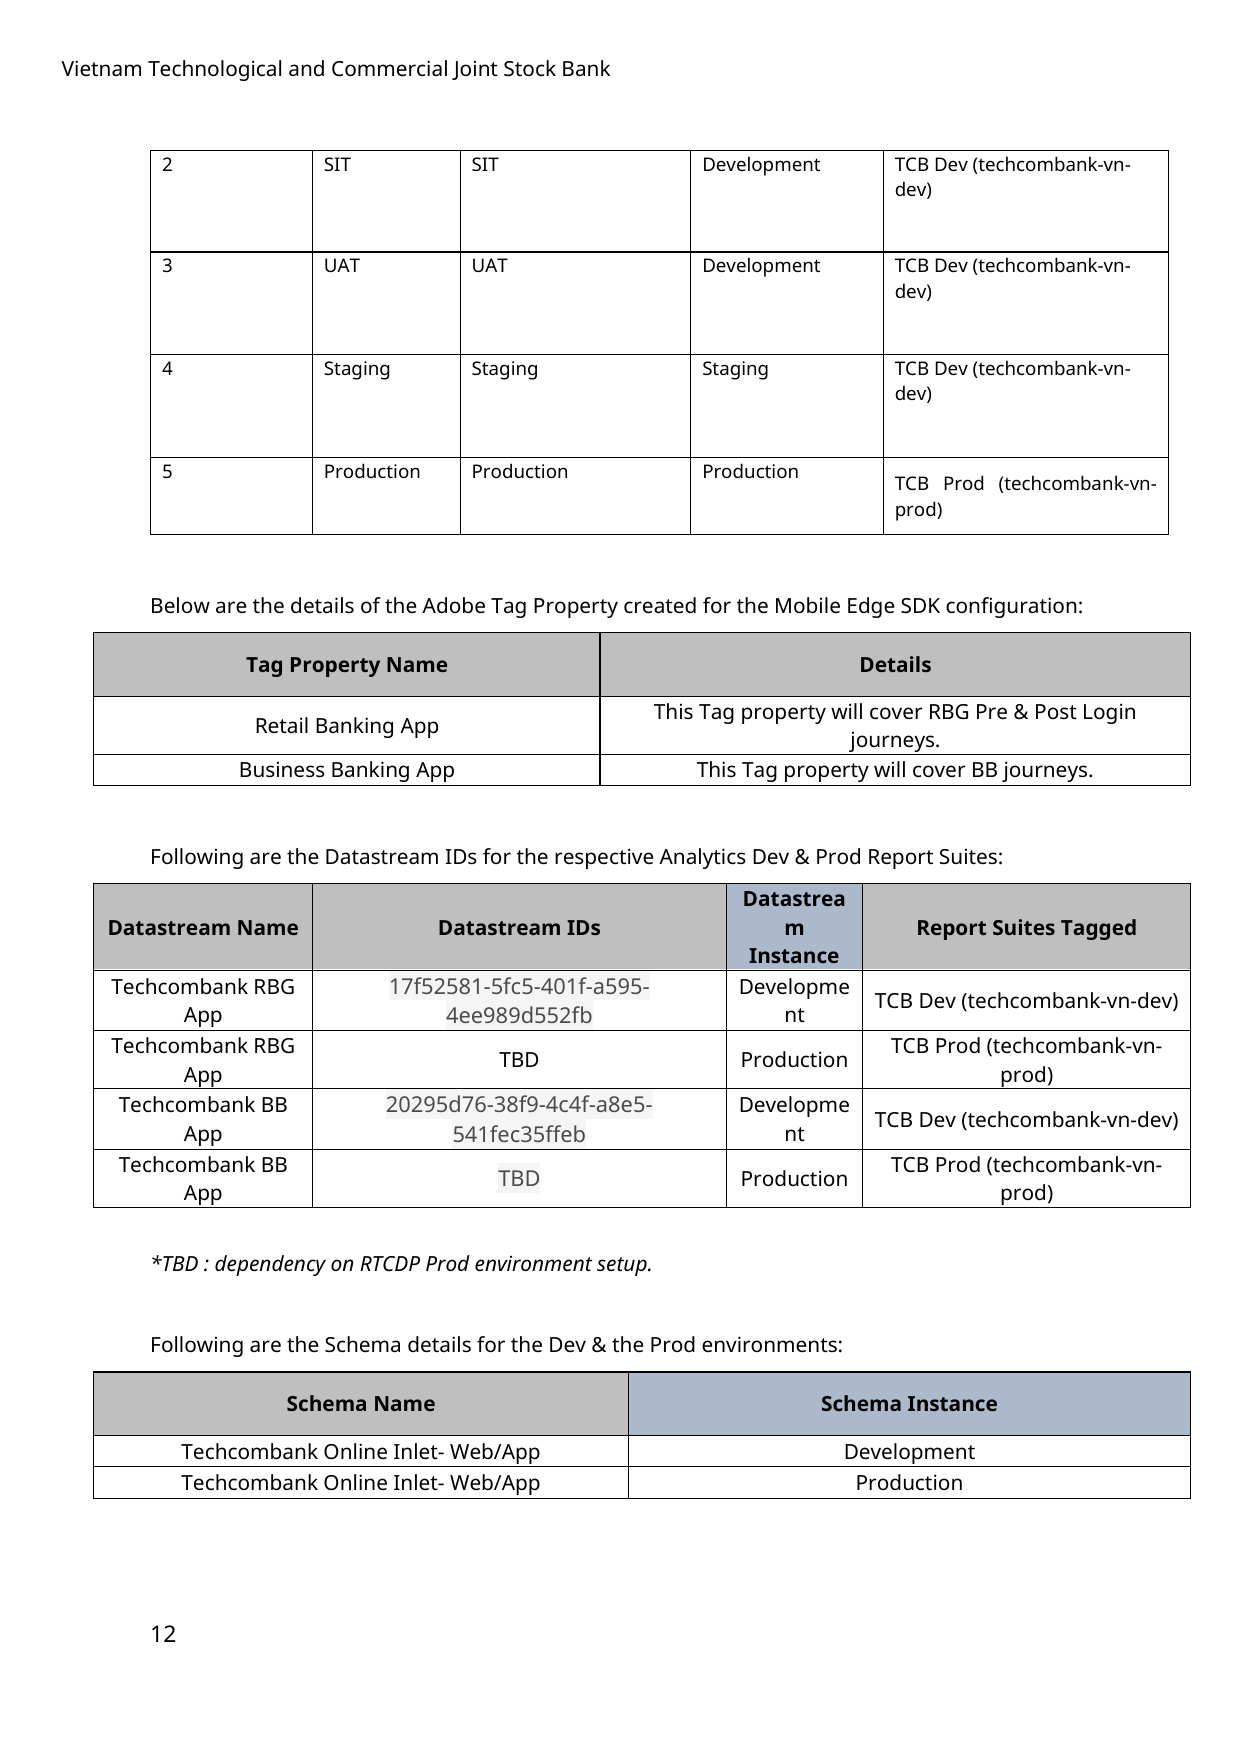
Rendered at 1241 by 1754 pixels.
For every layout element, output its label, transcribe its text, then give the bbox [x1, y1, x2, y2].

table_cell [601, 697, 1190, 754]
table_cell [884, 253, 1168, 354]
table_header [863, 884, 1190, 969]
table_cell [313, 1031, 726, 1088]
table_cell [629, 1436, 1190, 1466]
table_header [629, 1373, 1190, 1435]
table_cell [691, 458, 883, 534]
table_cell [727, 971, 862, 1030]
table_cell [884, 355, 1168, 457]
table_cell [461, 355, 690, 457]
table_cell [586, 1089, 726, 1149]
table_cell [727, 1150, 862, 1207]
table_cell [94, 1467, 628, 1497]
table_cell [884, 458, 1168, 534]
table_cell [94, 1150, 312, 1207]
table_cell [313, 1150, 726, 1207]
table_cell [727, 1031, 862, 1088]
text Following are the Schema details for the Dev & the Prod environments: [150, 1331, 1090, 1359]
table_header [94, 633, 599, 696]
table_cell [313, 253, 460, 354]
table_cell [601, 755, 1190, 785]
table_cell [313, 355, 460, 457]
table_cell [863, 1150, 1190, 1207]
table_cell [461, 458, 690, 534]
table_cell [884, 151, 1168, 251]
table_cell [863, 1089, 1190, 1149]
text Below are the details of the Adobe Tag Property created for the Mobile Edge SDK configuration: [150, 591, 1090, 620]
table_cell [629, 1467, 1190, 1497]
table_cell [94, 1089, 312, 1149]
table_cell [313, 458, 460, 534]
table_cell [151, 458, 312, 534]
text *TBD : dependency on RTCDP Prod environment setup. [150, 1220, 1090, 1277]
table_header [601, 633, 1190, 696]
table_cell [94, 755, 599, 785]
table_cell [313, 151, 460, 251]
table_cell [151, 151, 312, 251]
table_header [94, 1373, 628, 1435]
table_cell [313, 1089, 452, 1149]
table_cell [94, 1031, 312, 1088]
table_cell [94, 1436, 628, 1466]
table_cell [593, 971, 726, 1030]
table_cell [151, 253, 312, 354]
text Following are the Datastream IDs for the respective Analytics Dev & Prod Report Suites: [150, 842, 1090, 871]
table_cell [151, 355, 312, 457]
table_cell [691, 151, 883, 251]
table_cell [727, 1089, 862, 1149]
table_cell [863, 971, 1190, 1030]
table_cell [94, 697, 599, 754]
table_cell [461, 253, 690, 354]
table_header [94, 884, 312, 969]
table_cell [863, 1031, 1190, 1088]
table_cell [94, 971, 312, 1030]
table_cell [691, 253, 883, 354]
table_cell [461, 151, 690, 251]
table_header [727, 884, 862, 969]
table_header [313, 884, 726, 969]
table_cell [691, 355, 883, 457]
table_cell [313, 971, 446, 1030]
